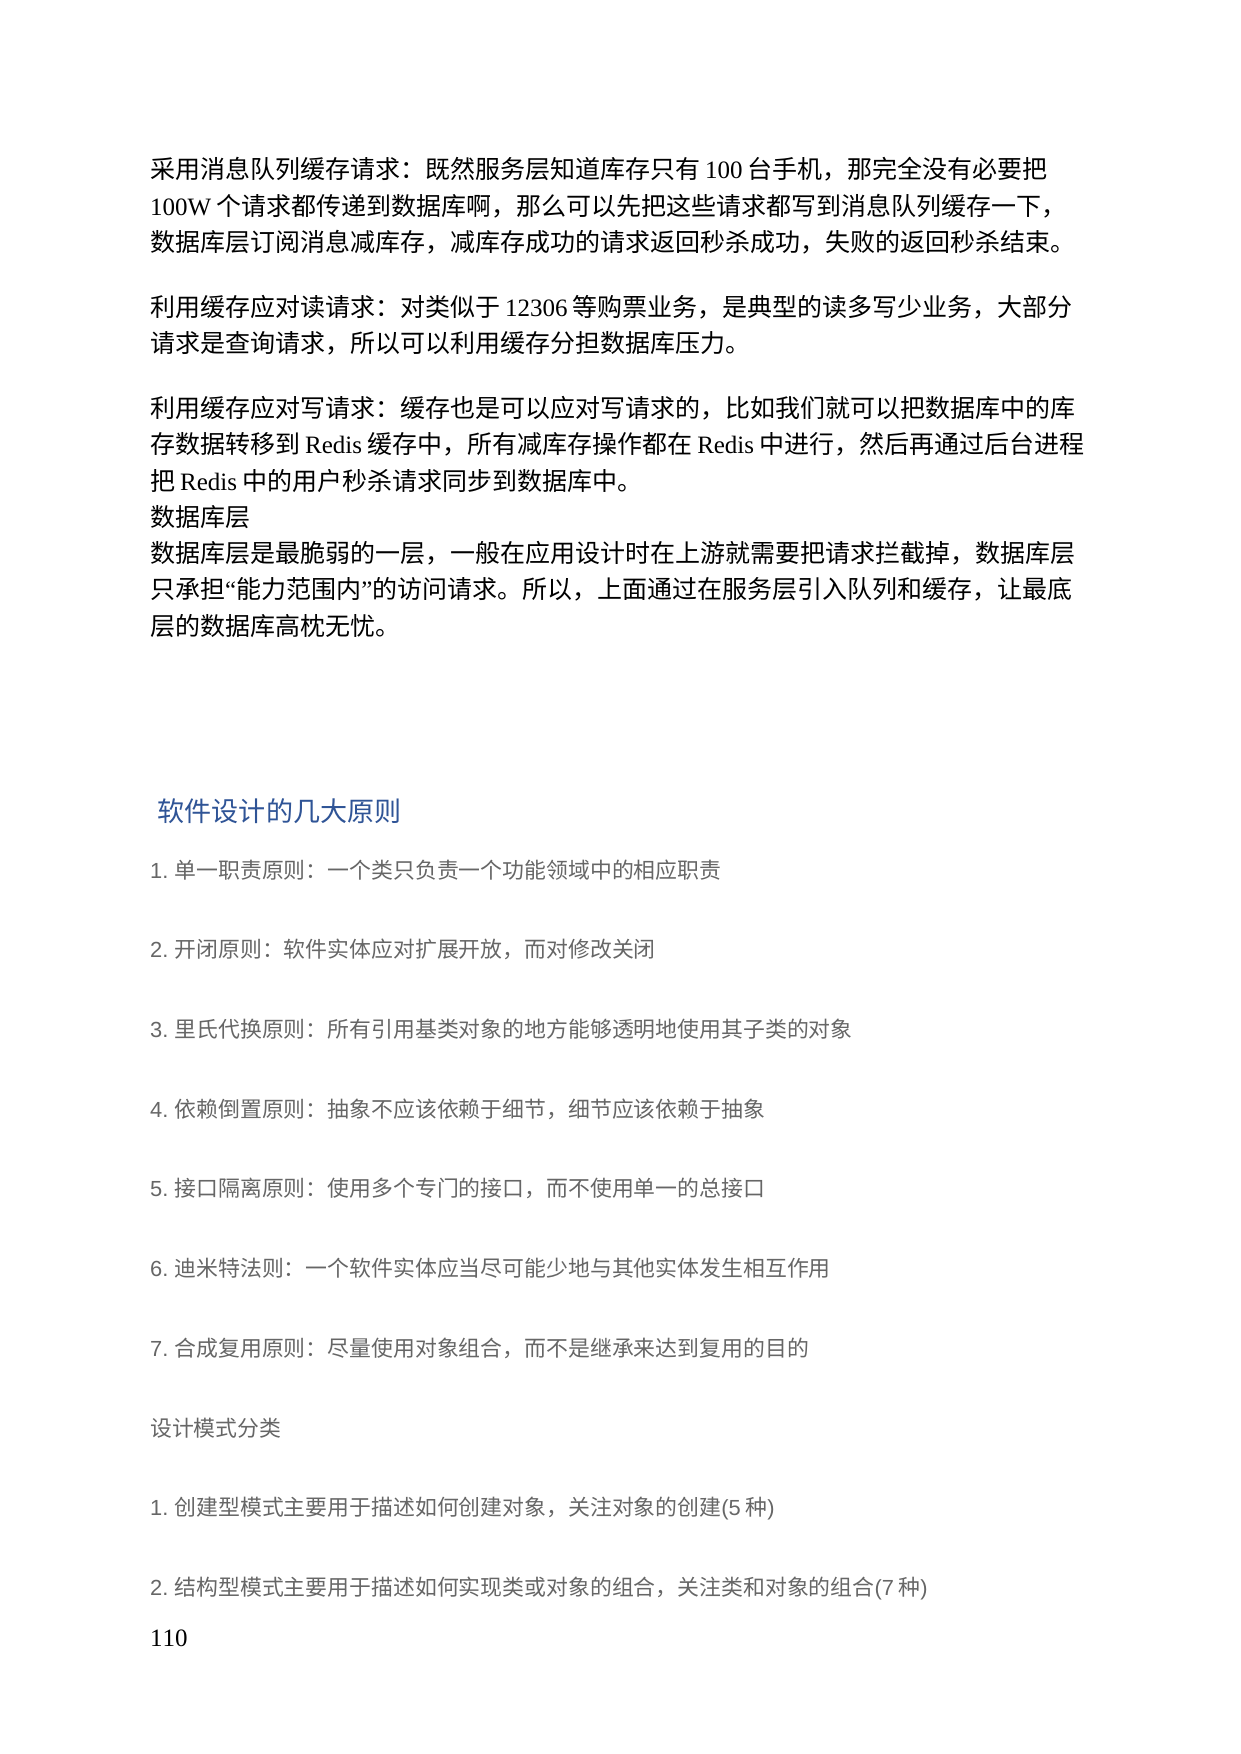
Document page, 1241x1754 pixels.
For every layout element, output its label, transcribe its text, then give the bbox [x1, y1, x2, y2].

text 6. 迪米特法则：一个软件实体应当尽可能少地与其他实体发生相互作用 [150, 1228, 1090, 1283]
text 1. 单一职责原则：一个类只负责一个功能领域中的相应职责 [150, 830, 1090, 884]
text 4. 依赖倒置原则：抽象不应该依赖于细节，细节应该依赖于抽象 [150, 1069, 1090, 1123]
text 1. 创建型模式主要用于描述如何创建对象，关注对象的创建(5种) [150, 1467, 1090, 1522]
text 数据库层是最脆弱的一层，一般在应用设计时在上游就需要把请求拦截掉，数据库层只承担“能力范围内”的访问请求。所以，上面通过在服务层引入队列和缓存，让最底层的数据库高枕无忧。 [150, 534, 1090, 642]
text 2. 开闭原则：软件实体应对扩展开放，而对修改关闭 [150, 909, 1090, 964]
subtitle 软件设计的几大原则 [150, 790, 1090, 830]
text 设计模式分类 [150, 1387, 1090, 1442]
text 2. 结构型模式主要用于描述如何实现类或对象的组合，关注类和对象的组合(7种) [150, 1547, 1090, 1602]
text 采用消息队列缓存请求：既然服务层知道库存只有100台手机，那完全没有必要把100W个请求都传递到数据库啊，那么可以先把这些请求都写到消息队列缓存一下，数据库层订阅消息减库存，减库存成功的请求返回秒杀成功，失败的返回秒杀结束。 [150, 150, 1090, 259]
text 数据库层 [150, 497, 1090, 534]
text 5. 接口隔离原则：使用多个专门的接口，而不使用单一的总接口 [150, 1148, 1090, 1203]
text 利用缓存应对写请求：缓存也是可以应对写请求的，比如我们就可以把数据库中的库存数据转移到Redis缓存中，所有减库存操作都在Redis中进行，然后再通过后台进程把Redis中的用户秒杀请求同步到数据库中。 [150, 389, 1090, 497]
text 3. 里氏代换原则：所有引用基类对象的地方能够透明地使用其子类的对象 [150, 989, 1090, 1044]
text 7. 合成复用原则：尽量使用对象组合，而不是继承来达到复用的目的 [150, 1308, 1090, 1362]
text 利用缓存应对读请求：对类似于12306等购票业务，是典型的读多写少业务，大部分请求是查询请求，所以可以利用缓存分担数据库压力。 [150, 287, 1090, 360]
